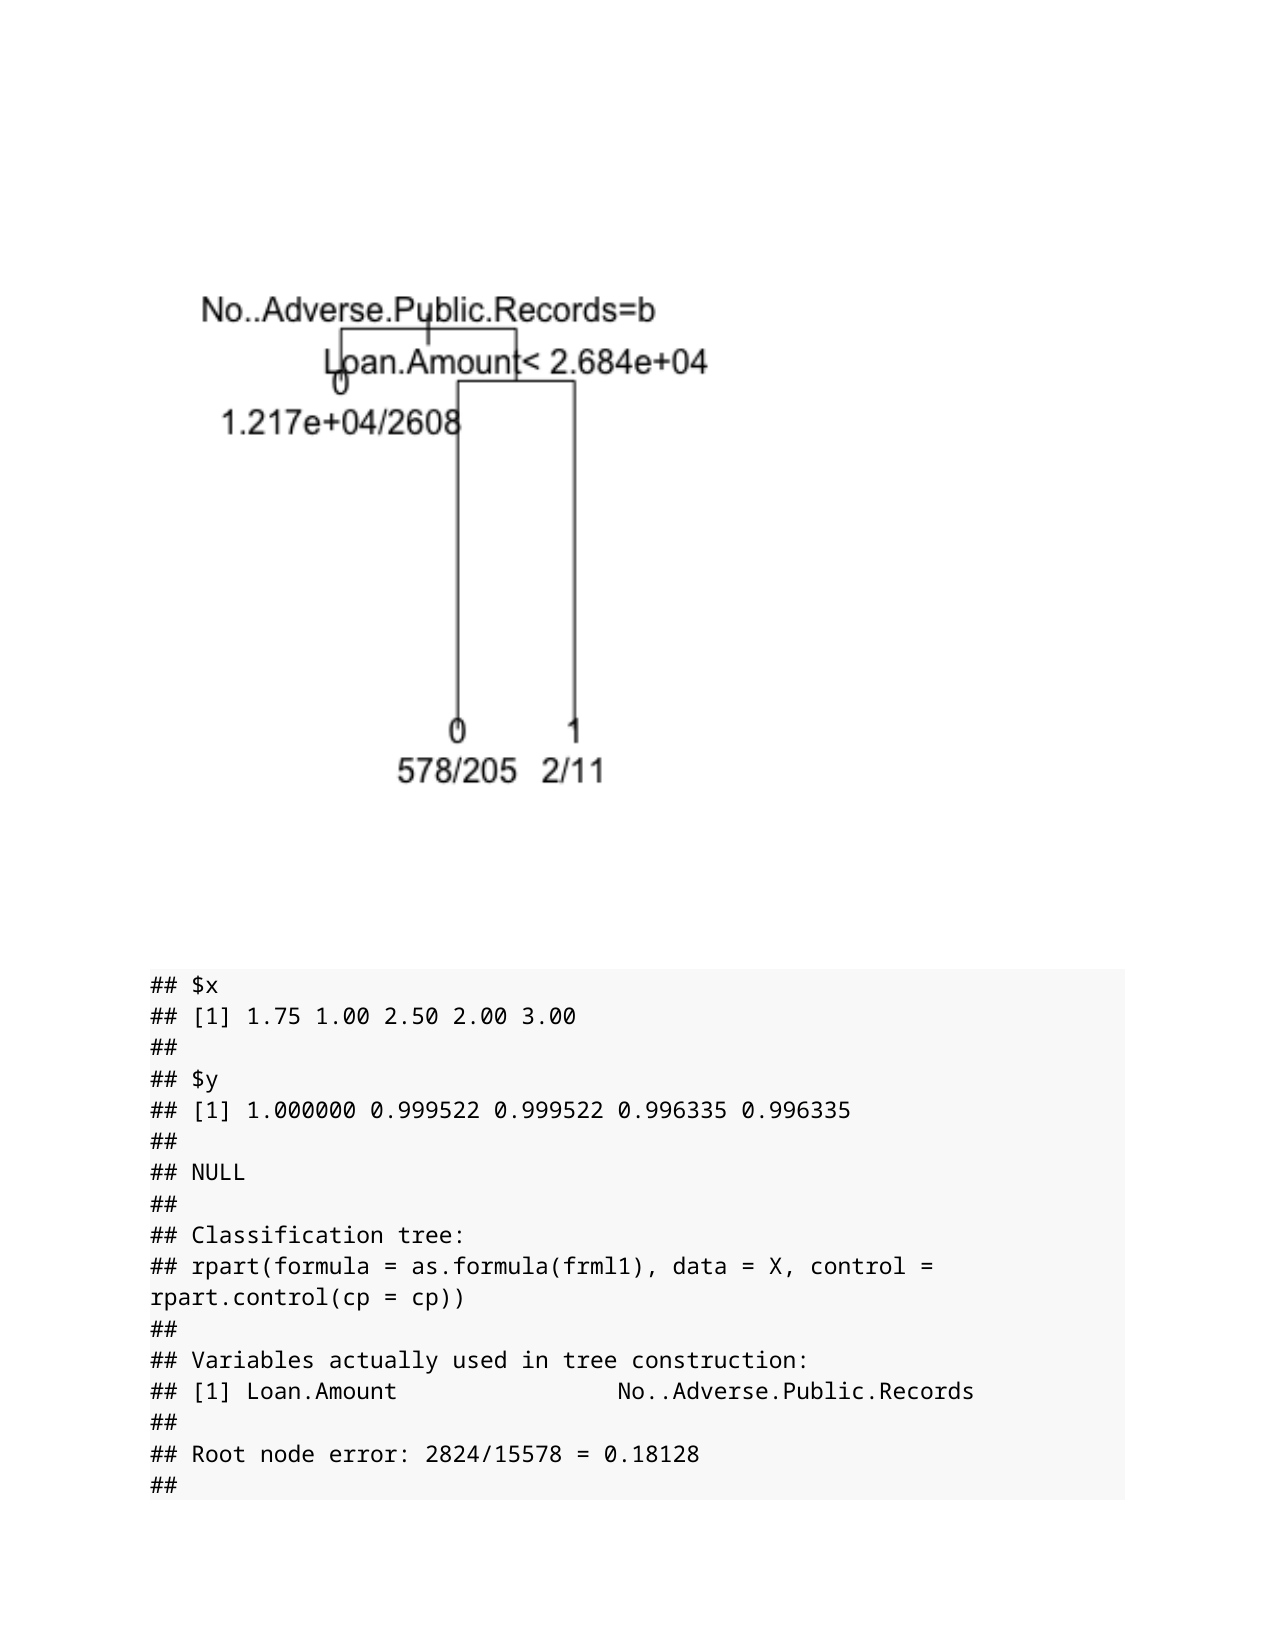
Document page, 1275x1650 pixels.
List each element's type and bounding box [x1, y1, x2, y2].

picture [168, 150, 1169, 950]
text [150, 969, 1125, 1500]
